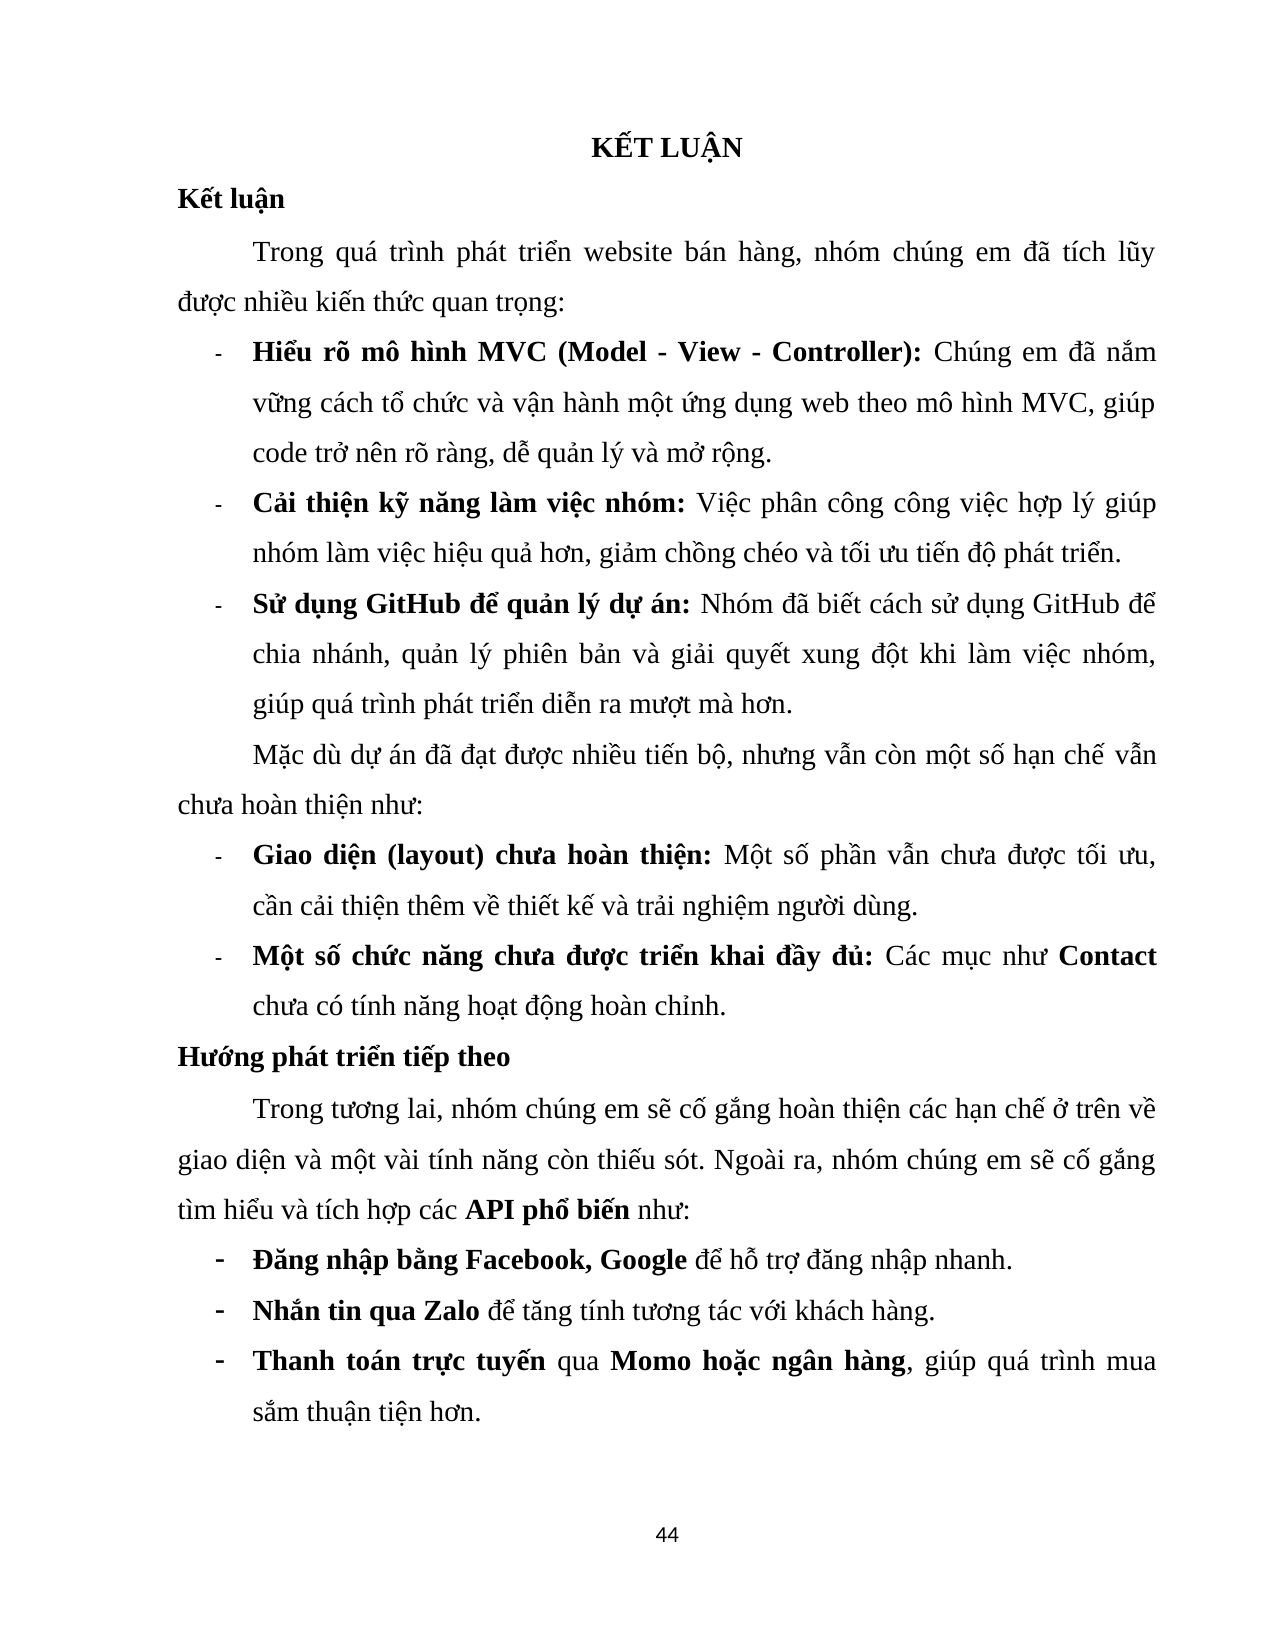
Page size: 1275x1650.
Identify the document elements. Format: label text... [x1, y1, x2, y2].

list Hiểu rõ mô hình MVC (Model - View - Controller): Chúng em đã nắm vững cách tổ chức và vận hành một ứng dụng web theo mô hình MVC, giúp code trở nên rõ ràng, dễ quản lý và mở rộng. [215, 334, 1157, 468]
text Kết luận [177, 181, 1157, 214]
list Nhắn tin qua Zalo để tăng tính tương tác với khách hàng. [215, 1293, 1157, 1327]
text Hướng phát triển tiếp theo [177, 1039, 1157, 1072]
subtitle KẾT LUẬN [177, 131, 1157, 164]
text Trong quá trình phát triển website bán hàng, nhóm chúng em đã tích lũy được nhiều kiến thức quan trọng: [177, 234, 1157, 318]
list Cải thiện kỹ năng làm việc nhóm: Việc phân công công việc hợp lý giúp nhóm làm việc hiệu quả hơn, giảm chồng chéo và tối ưu tiến độ phát triển. [215, 485, 1157, 569]
list Đăng nhập bằng Facebook, Google để hỗ trợ đăng nhập nhanh. [215, 1242, 1157, 1276]
text Trong tương lai, nhóm chúng em sẽ cố gắng hoàn thiện các hạn chế ở trên về giao diện và một vài tính năng còn thiếu sót. Ngoài ra, nhóm chúng em sẽ cố gắng tìm hiểu và tích hợp các API phổ biến như: [177, 1092, 1157, 1226]
list Sử dụng GitHub để quản lý dự án: Nhóm đã biết cách sử dụng GitHub để chia nhánh, quản lý phiên bản và giải quyết xung đột khi làm việc nhóm, giúp quá trình phát triển diễn ra mượt mà hơn. [215, 586, 1157, 720]
text Mặc dù dự án đã đạt được nhiều tiến bộ, nhưng vẫn còn một số hạn chế vẫn chưa hoàn thiện như: [177, 737, 1157, 821]
list Thanh toán trực tuyến qua Momo hoặc ngân hàng, giúp quá trình mua sắm thuận tiện hơn. [215, 1343, 1157, 1427]
list Một số chức năng chưa được triển khai đầy đủ: Các mục như Contact chưa có tính năng hoạt động hoàn chỉnh. [215, 938, 1157, 1022]
list Giao diện (layout) chưa hoàn thiện: Một số phần vẫn chưa được tối ưu, cần cải thiện thêm về thiết kế và trải nghiệm người dùng. [215, 837, 1157, 921]
